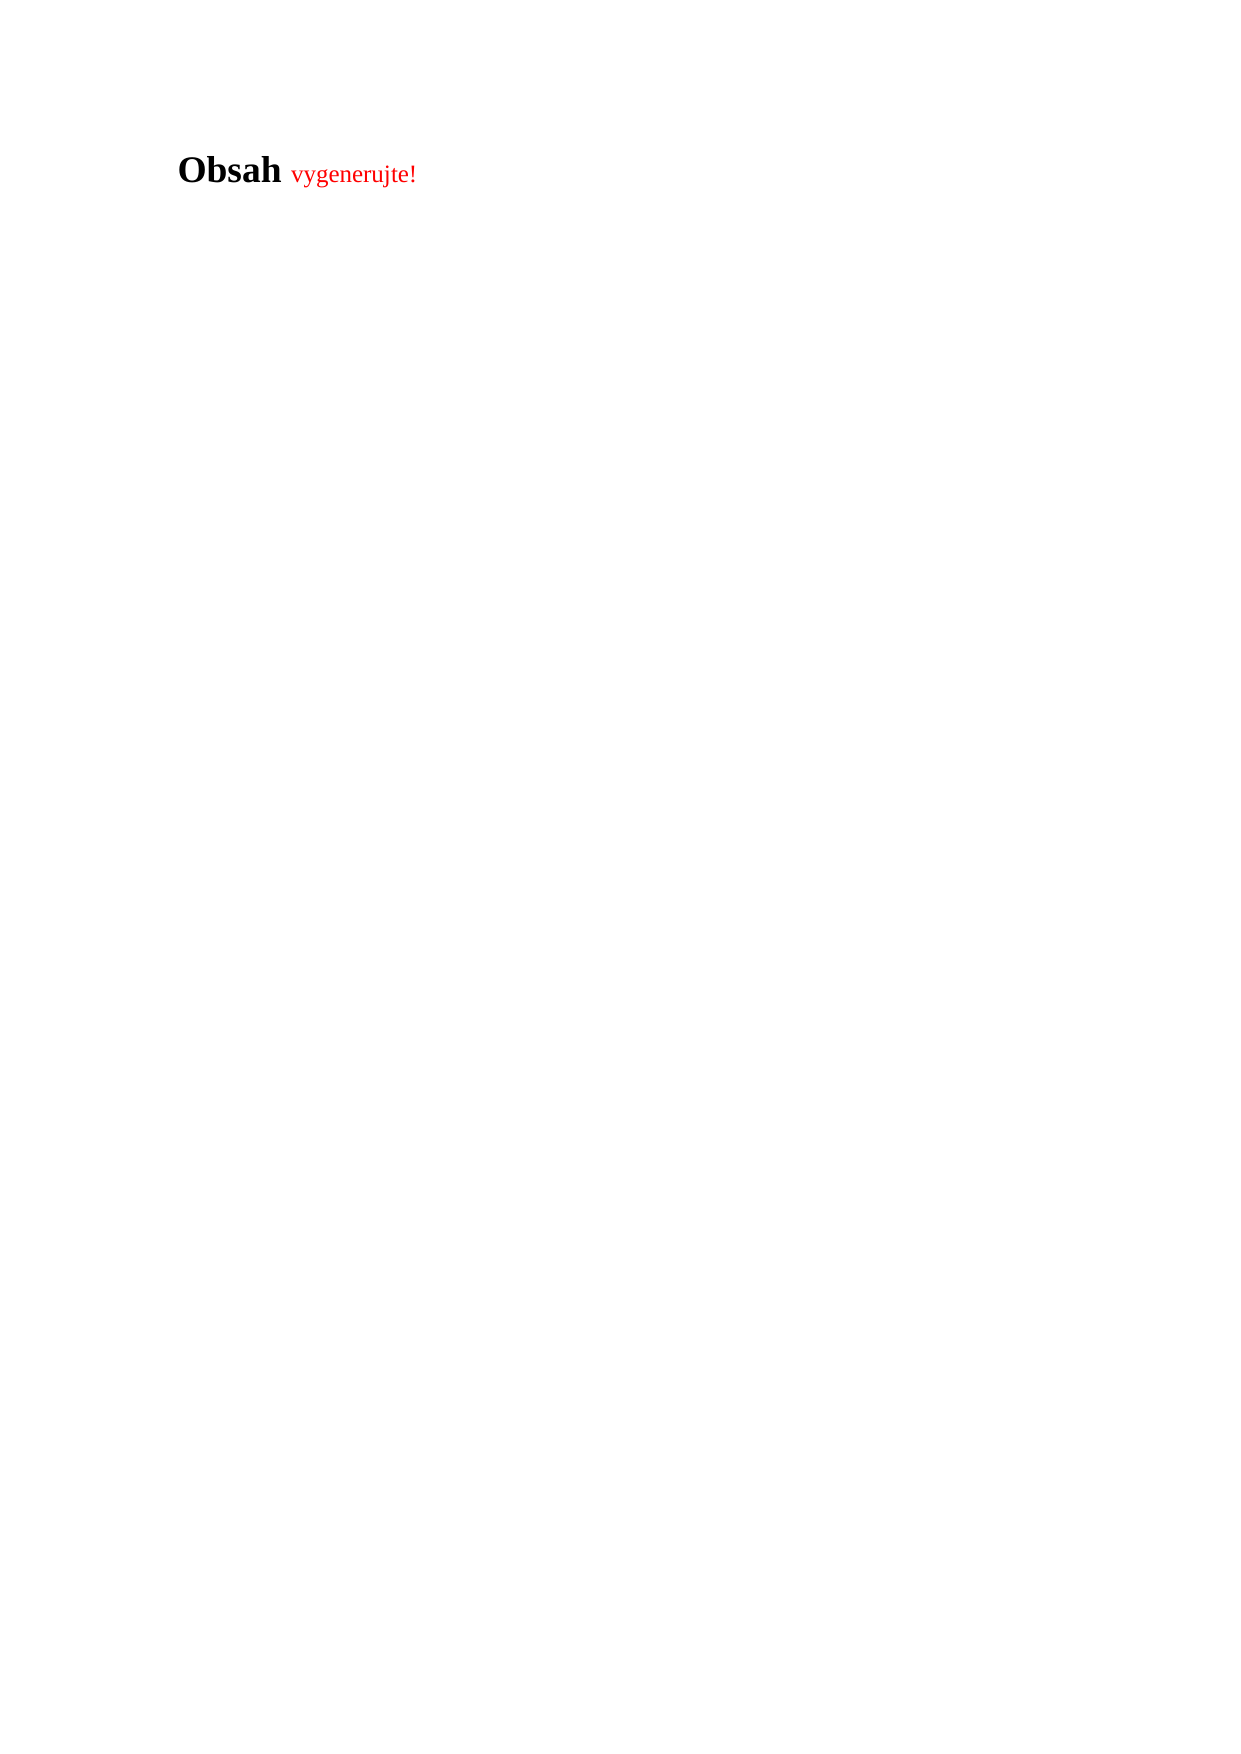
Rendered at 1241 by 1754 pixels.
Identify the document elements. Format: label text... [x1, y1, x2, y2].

text Obsah vygenerujte! [177, 148, 1122, 191]
